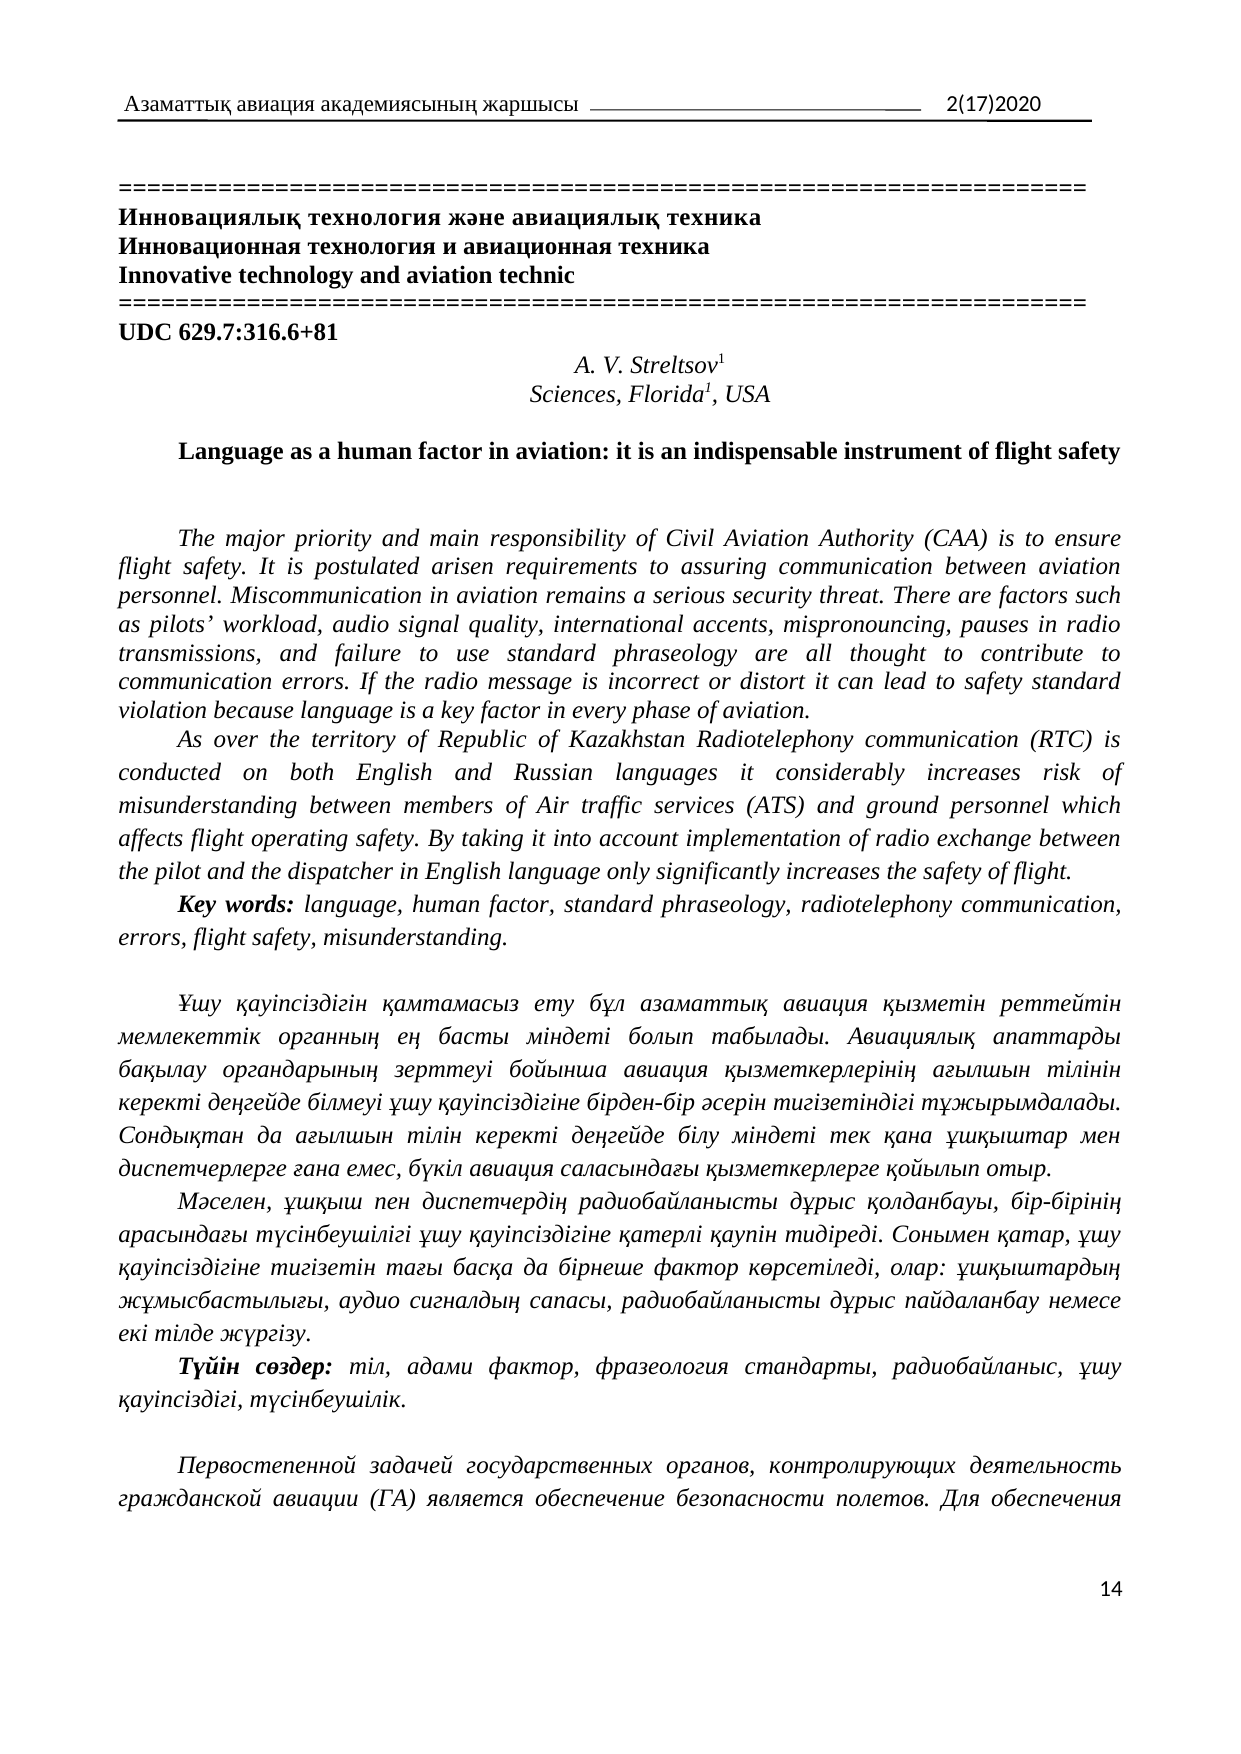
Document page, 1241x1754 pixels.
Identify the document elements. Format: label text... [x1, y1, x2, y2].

text Түйін сөздер: тіл, адами фактор, фразеология стандарты, радиобайланыс, ұшу қауіпсіздігі, түсінбеушілік. [118, 1351, 1122, 1413]
text As over the territory of Republic of Kazakhstan Radiotelephony communication (RTC) is conducted on both English and Russian languages it considerably increases risk of misunderstanding between members of Air traffic services (ATS) and ground personnel which affects flight operating safety. By taking it into account implementation of radio exchange between the pilot and the dispatcher in English language only significantly increases the safety of flight. [118, 724, 1122, 885]
text A. V. Streltsov1 [118, 350, 1122, 379]
text Инновациялық технология және авиациялық техника [118, 202, 1122, 231]
text Инновационная технология и авиационная техника [118, 231, 1122, 260]
text The major priority and main responsibility of Civil Aviation Authority (CAA) is to ensure flight safety. It is postulated arisen requirements to assuring communication between aviation personnel. Miscommunication in aviation remains a serious security threat. There are factors such as pilots’ workload, audio signal quality, international accents, mispronouncing, pauses in radio transmissions, and failure to use standard phraseology are all thought to contribute to communication errors. If the radio message is incorrect or distort it can lead to safety standard violation because language is a key factor in every phase of aviation. [118, 523, 1122, 724]
text UDC 629.7:316.6+81 [118, 317, 1122, 346]
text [118, 1450, 1122, 1512]
text Language as a human factor in aviation: it is an indispensable instrument of flight safety [118, 436, 1122, 465]
text Innovative technology and aviation technic [118, 260, 1122, 288]
text Sciences, Florida1, USА [118, 379, 1122, 408]
text Мәселен, ұшқыш пен диспетчердің радиобайланысты дұрыс қолданбауы, бір-бірінің арасындағы түсінбеушілігі ұшу қауіпсіздігіне қатерлі қаупін тидіреді. Сонымен қатар, ұшу қауіпсіздігіне тигізетін тағы басқа да бірнеше фактор көрсетіледі, олар: ұшқыштардың жұмысбастылығы, аудио сигналдың сапасы, радиобайланысты дұрыс пайдаланбау немесе екі тілде жүргізу. [118, 1186, 1122, 1347]
text Key words: language, human factor, standard phraseology, radiotelephony communication, errors, flight safety, misunderstanding. [118, 889, 1122, 951]
text Ұшу қауіпсіздігін қамтамасыз ету бұл азаматтық авиация қызметін реттейтін мемлекеттік органның ең басты міндеті болып табылады. Авиациялық апаттарды бақылау органдарының зерттеуі бойынша авиация қызметкерлерінің ағылшын тілінін керекті деңгейде білмеуі ұшу қауіпсіздігіне бірден-бір әсерін тигізетіндігі тұжырымдалады. Сондықтан да ағылшын тілін керекті деңгейде білу міндеті тек қана ұшқыштар мен диспетчерлерге ғана емес, бүкіл авиация саласындағы қызметкерлерге қойылып отыр. [118, 988, 1122, 1182]
text ==================================================================== [118, 288, 1122, 317]
text ==================================================================== [118, 173, 1122, 202]
